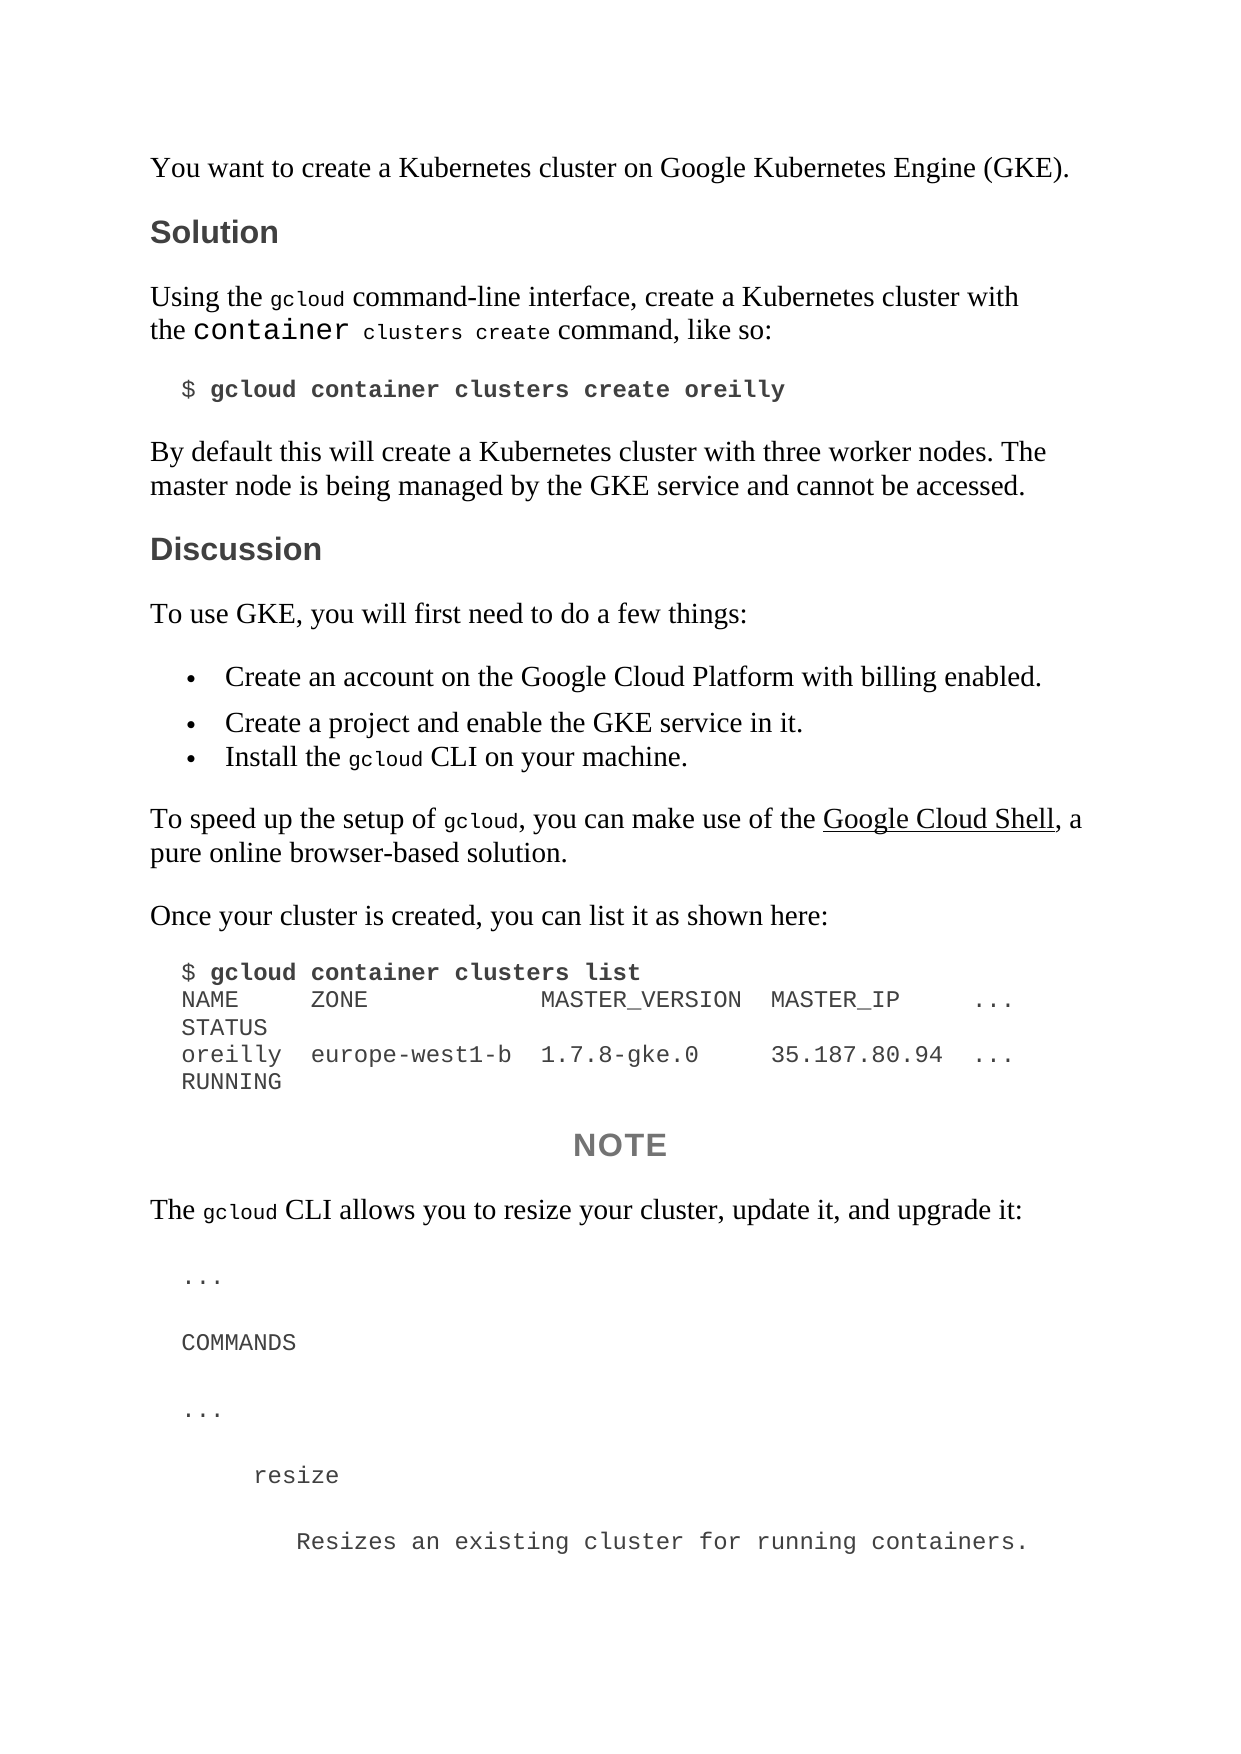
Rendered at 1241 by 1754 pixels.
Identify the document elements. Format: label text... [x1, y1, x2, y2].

text ... [181, 1397, 1090, 1424]
text Solution [150, 213, 1090, 250]
text NAME ZONE MASTER_VERSION MASTER_IP ... STATUS [181, 988, 1090, 1042]
text Once your cluster is created, you can list it as shown here: [150, 898, 1090, 931]
text Resizes an existing cluster for running containers. [181, 1529, 1090, 1557]
text The gcloud CLI allows you to resize your cluster, update it, and upgrade it: [150, 1192, 1090, 1225]
text You want to create a Kubernetes cluster on Google Kubernetes Engine (GKE). [150, 150, 1090, 183]
text To use GKE, you will first need to do a few things: [150, 597, 1090, 630]
text By default this will create a Kubernetes cluster with three worker nodes. The master node is being managed by the GKE service and cannot be accessed. [150, 434, 1090, 501]
text To speed up the setup of gcloud, you can make use of the Google Cloud Shell, a pure online browser-based solution. [150, 802, 1090, 869]
list Create a project and enable the GKE service in it. [187, 705, 1090, 739]
text ... [181, 1264, 1090, 1292]
text COMMANDS [181, 1331, 1090, 1358]
text oreilly europe-west1-b 1.7.8-gke.0 35.187.80.94 ... RUNNING [181, 1042, 1090, 1096]
text NOTE [150, 1126, 1090, 1163]
text resize [181, 1463, 1090, 1490]
list Install the gcloud CLI on your machine. [187, 739, 1090, 772]
list Create an account on the Google Cloud Platform with billing enabled. [187, 659, 1090, 693]
text Discussion [150, 530, 1090, 567]
text $ gcloud container clusters list [181, 961, 1090, 988]
text Using the gcloud command-line interface, create a Kubernetes cluster with the container clusters create command, like so: [150, 279, 1090, 348]
text $ gcloud container clusters create oreilly [181, 378, 1090, 405]
